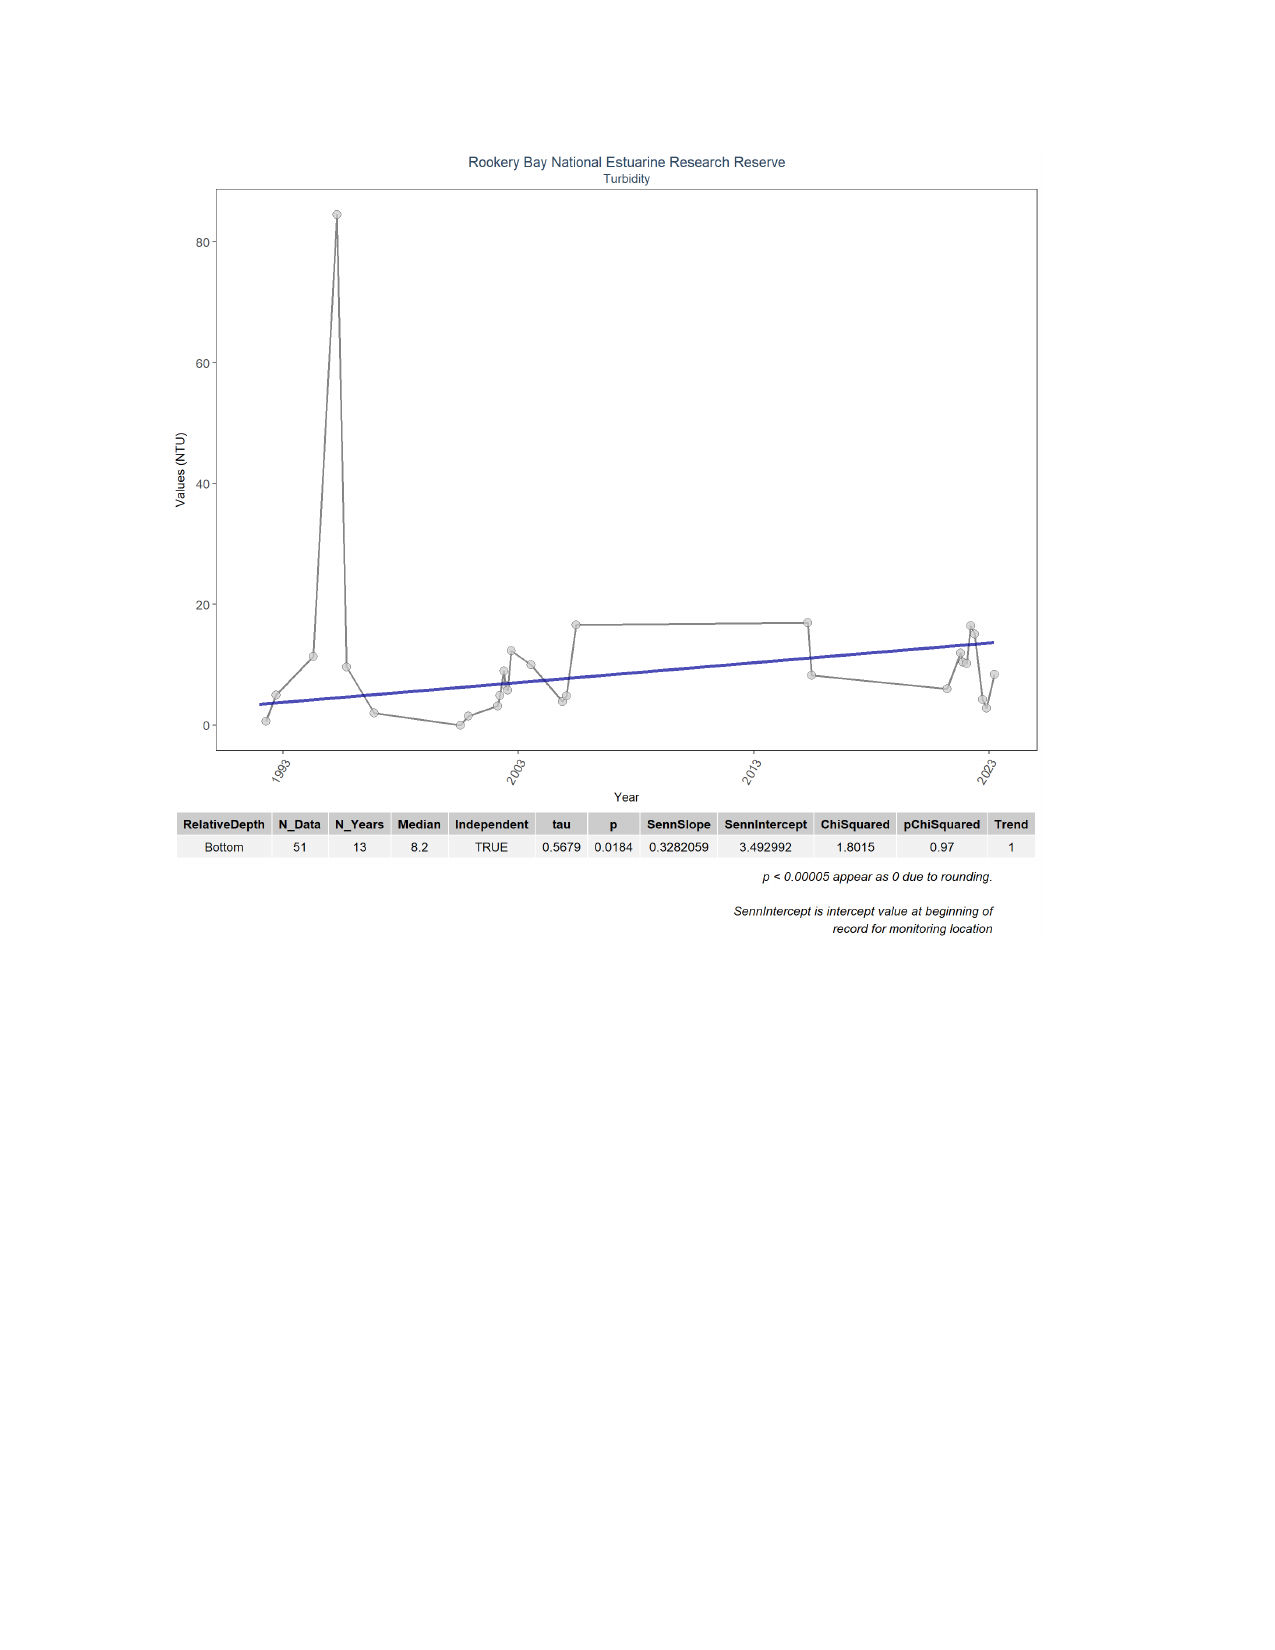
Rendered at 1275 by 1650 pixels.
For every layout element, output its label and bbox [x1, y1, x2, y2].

picture [168, 150, 1044, 938]
